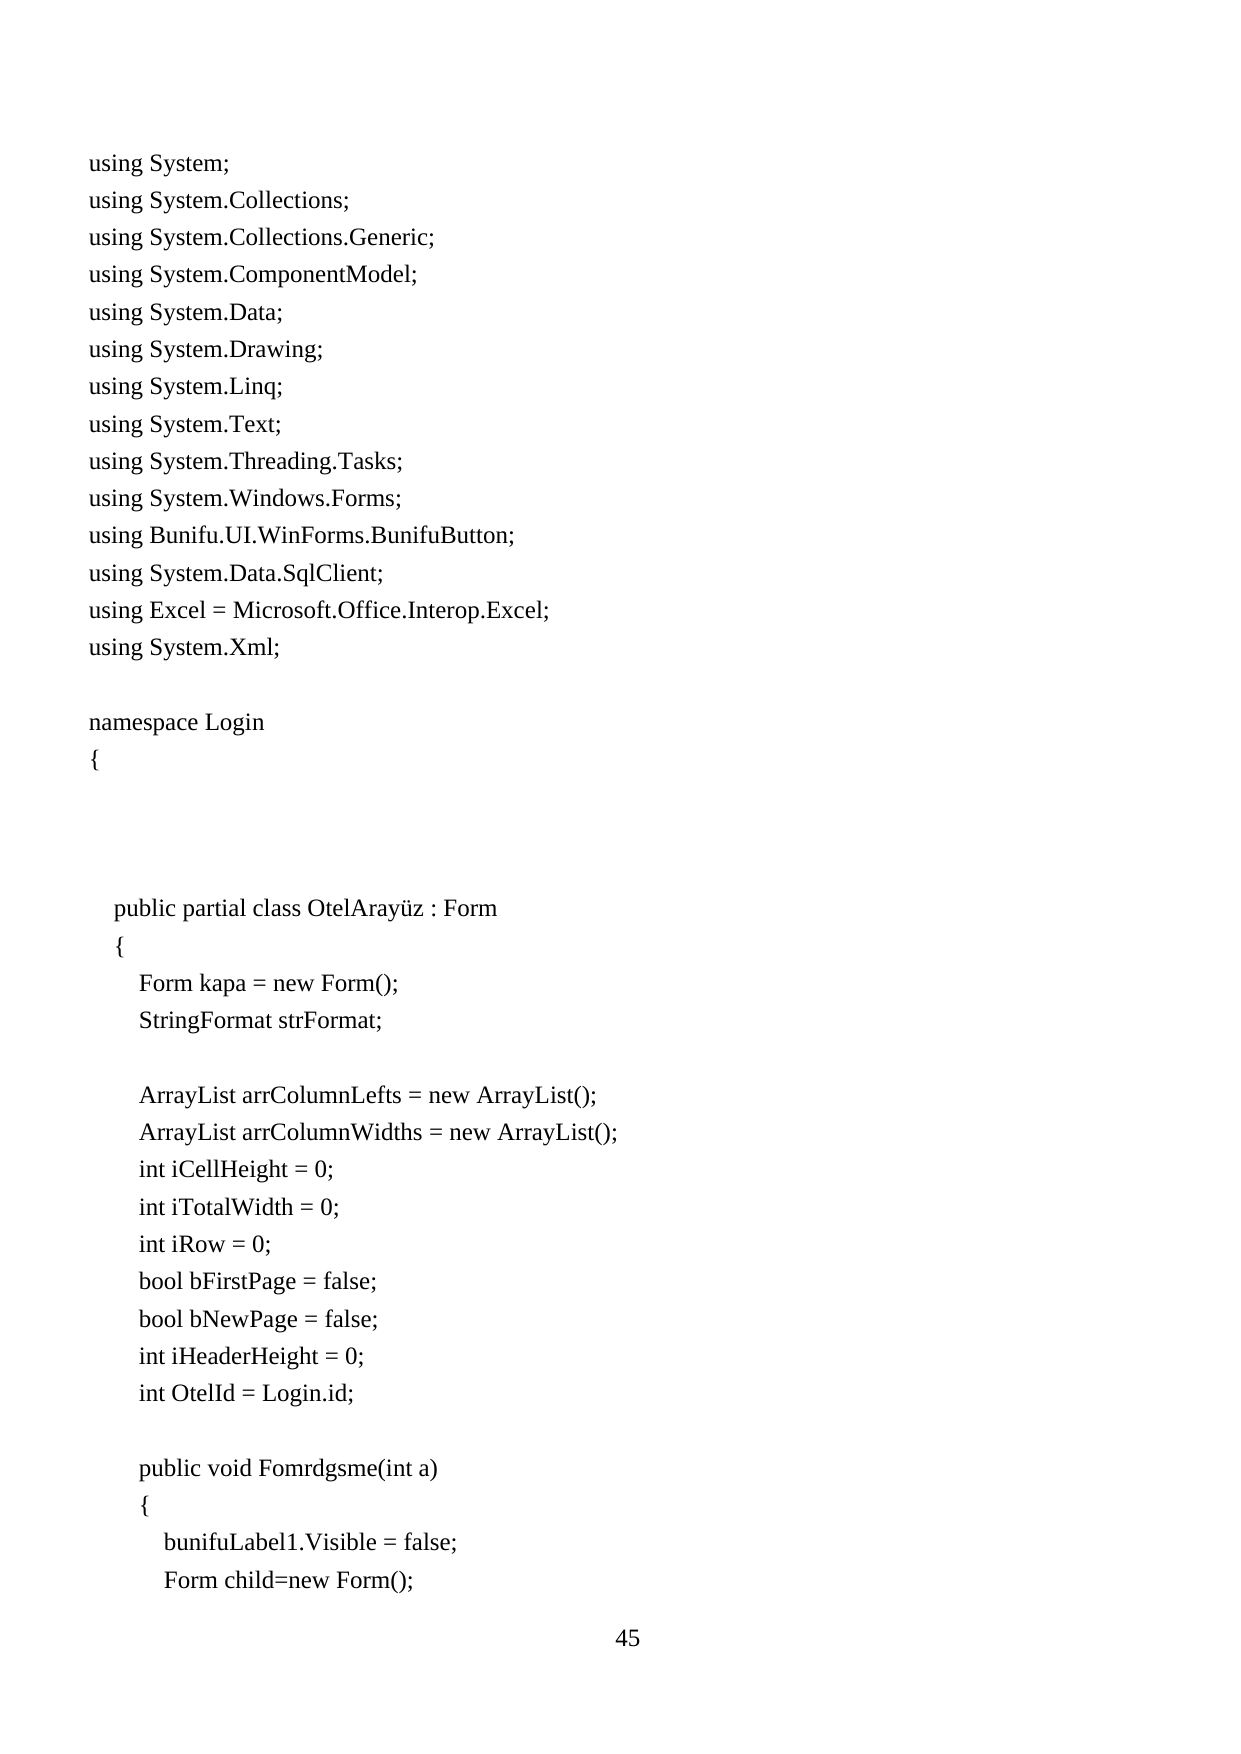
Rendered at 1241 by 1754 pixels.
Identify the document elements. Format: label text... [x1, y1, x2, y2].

text int iHeaderHeight = 0; [89, 1341, 1167, 1370]
text StringFormat strFormat; [89, 1005, 1167, 1034]
text { [89, 931, 1167, 959]
text int iCellHeight = 0; [89, 1154, 1167, 1183]
text using System.ComponentModel; [89, 259, 1167, 288]
text using Bunifu.UI.WinForms.BunifuButton; [89, 521, 1167, 549]
text using System.Collections; [89, 185, 1167, 214]
text using System.Collections.Generic; [89, 222, 1167, 251]
text bool bNewPage = false; [89, 1304, 1167, 1332]
text using System.Text; [89, 409, 1167, 437]
text public void Fomrdgsme(int a) [89, 1453, 1167, 1482]
text ArrayList arrColumnWidths = new ArrayList(); [89, 1117, 1167, 1146]
text using System.Data; [89, 297, 1167, 326]
text int OtelId = Login.id; [89, 1378, 1167, 1407]
text using System; [89, 148, 1167, 176]
text ArrayList arrColumnLefts = new ArrayList(); [89, 1080, 1167, 1109]
text Form kapa = new Form(); [89, 968, 1167, 997]
text namespace Login [89, 707, 1167, 736]
text public partial class OtelArayüz : Form [89, 893, 1167, 922]
text using System.Data.SqlClient; [89, 558, 1167, 587]
text using System.Linq; [89, 371, 1167, 400]
text { [89, 744, 1167, 773]
text { [89, 1490, 1167, 1519]
text using System.Threading.Tasks; [89, 446, 1167, 475]
text using System.Xml; [89, 632, 1167, 661]
text using Excel = Microsoft.Office.Interop.Excel; [89, 595, 1167, 624]
text int iTotalWidth = 0; [89, 1192, 1167, 1221]
text int iRow = 0; [89, 1229, 1167, 1258]
text bool bFirstPage = false; [89, 1266, 1167, 1295]
text bunifuLabel1.Visible = false; [89, 1527, 1167, 1556]
text using System.Drawing; [89, 334, 1167, 363]
text using System.Windows.Forms; [89, 483, 1167, 512]
text Form child=new Form(); [89, 1565, 1167, 1593]
